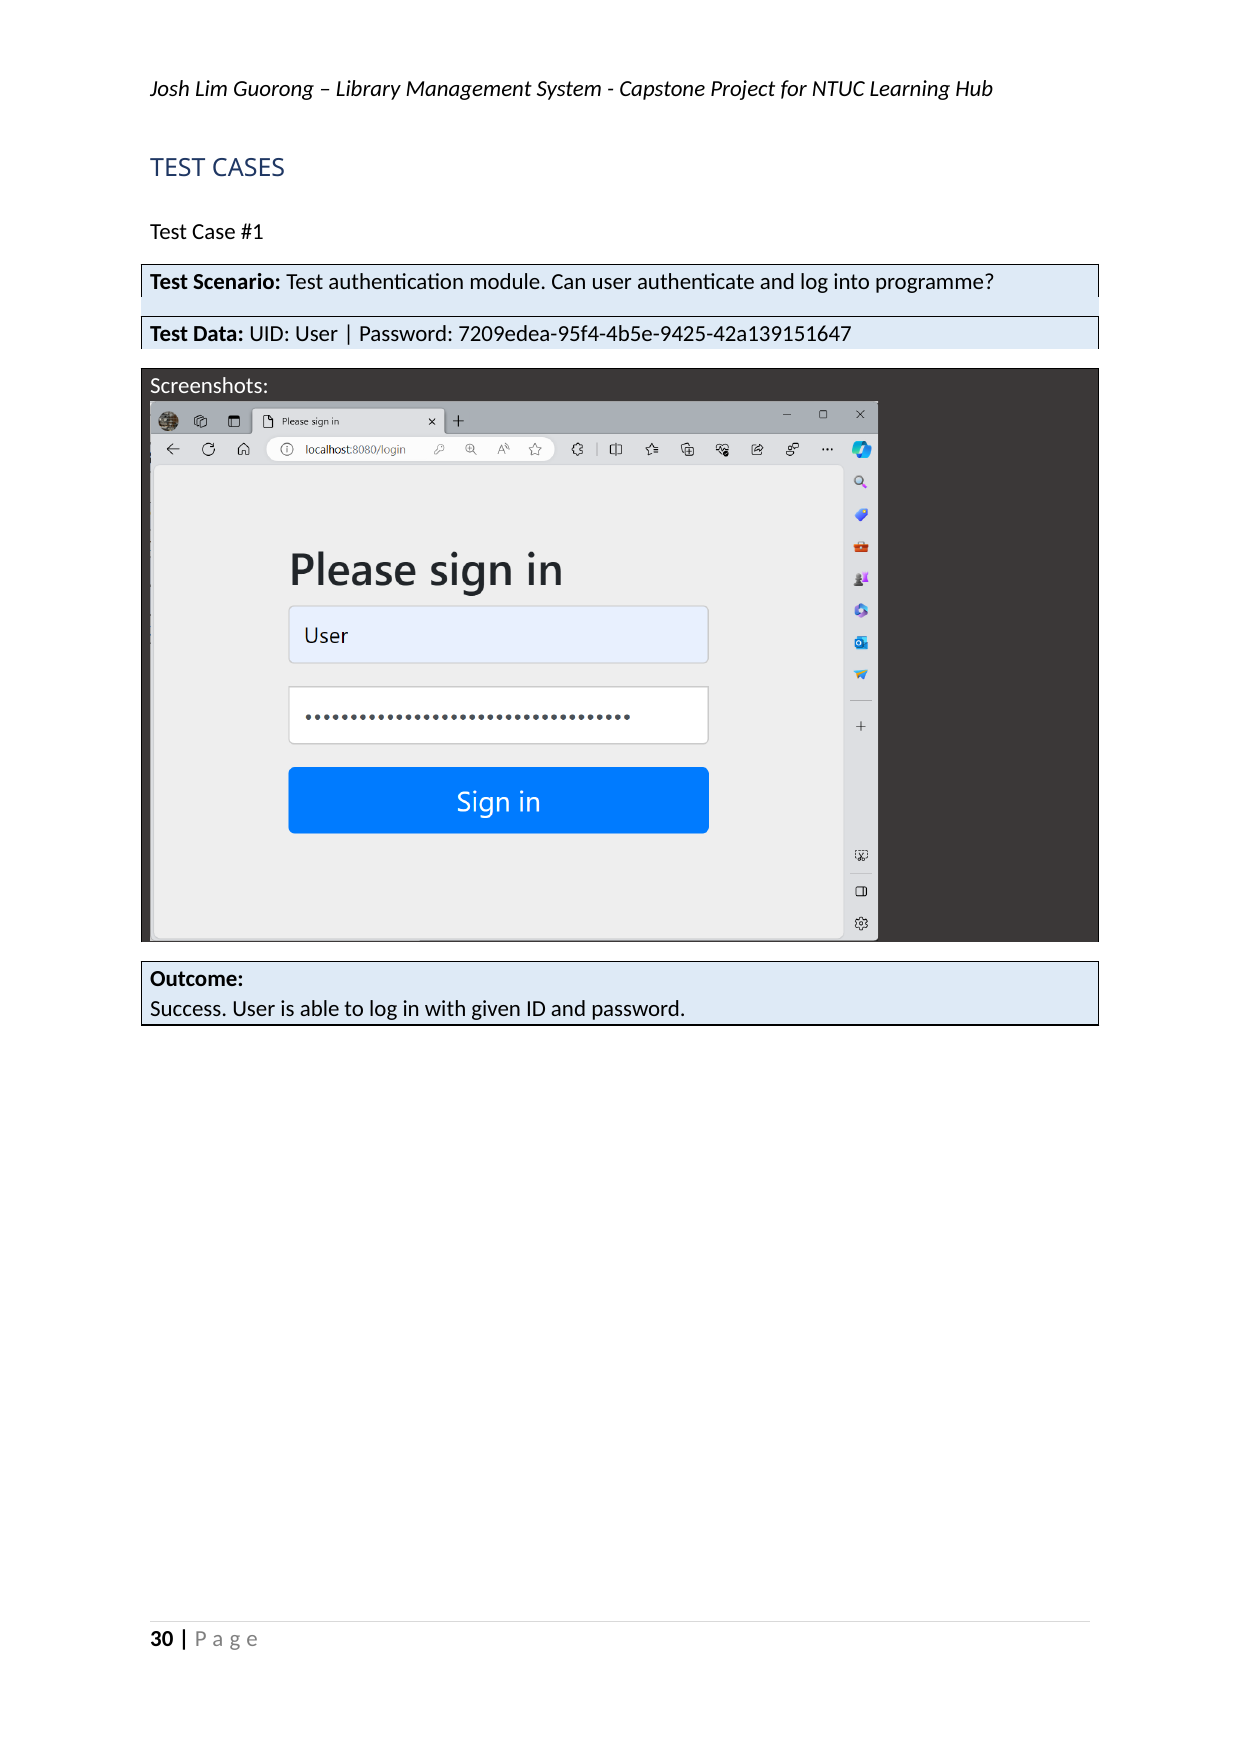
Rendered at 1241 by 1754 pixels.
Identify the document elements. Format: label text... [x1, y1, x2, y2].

subtitle TEST CASES [150, 150, 1090, 184]
picture [150, 401, 879, 941]
text Test Case #1 [150, 187, 1090, 245]
text Test Data: UID: User | Password: 7209edea-95f4-4b5e-9425-42a139151647 [142, 317, 1098, 349]
text Test Scenario: Test authentication module. Can user authenticate and log into programme? [142, 265, 1098, 297]
text Outcome: Success. User is able to log in with given ID and password. [142, 962, 1098, 1024]
